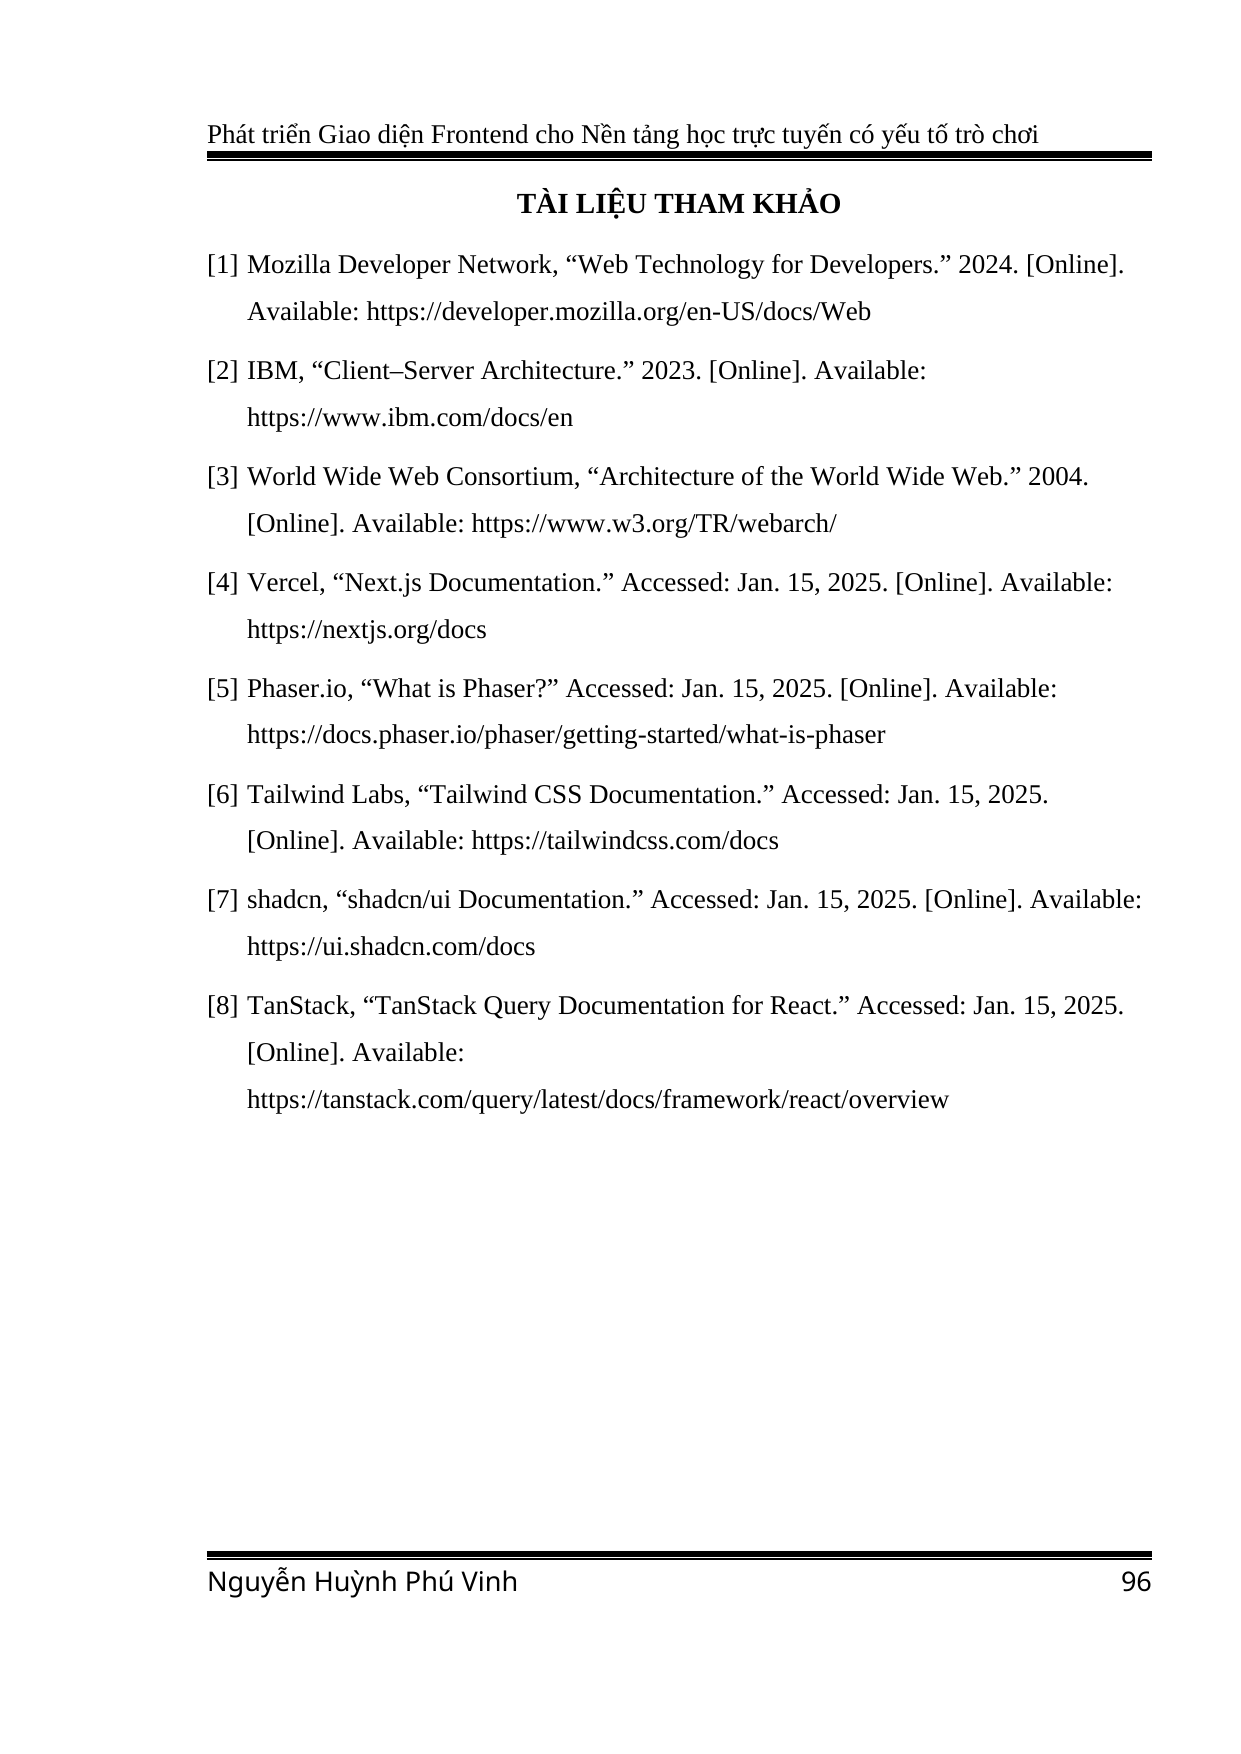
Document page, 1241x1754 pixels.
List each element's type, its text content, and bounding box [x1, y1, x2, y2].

text [3] World Wide Web Consortium, “Architecture of the World Wide Web.” 2004. [Online]. Available: https://www.w3.org/TR/webarch/ [207, 460, 1152, 538]
text [4] Vercel, “Next.js Documentation.” Accessed: Jan. 15, 2025. [Online]. Available: https://nextjs.org/docs [207, 566, 1152, 644]
text [6] Tailwind Labs, “Tailwind CSS Documentation.” Accessed: Jan. 15, 2025. [Online]. Available: https://tailwindcss.com/docs [207, 778, 1152, 856]
text [5] Phaser.io, “What is Phaser?” Accessed: Jan. 15, 2025. [Online]. Available: https://docs.phaser.io/phaser/getting-started/what-is-phaser [207, 672, 1152, 750]
text [7] shadcn, “shadcn/ui Documentation.” Accessed: Jan. 15, 2025. [Online]. Available: https://ui.shadcn.com/docs [207, 883, 1152, 961]
text [8] TanStack, “TanStack Query Documentation for React.” Accessed: Jan. 15, 2025. [Online]. Available: https://tanstack.com/query/latest/docs/framework/react/overview [207, 989, 1152, 1114]
text [1] Mozilla Developer Network, “Web Technology for Developers.” 2024. [Online]. Available: https://developer.mozilla.org/en-US/docs/Web [207, 248, 1152, 326]
text [2] IBM, “Client–Server Architecture.” 2023. [Online]. Available: https://www.ibm.com/docs/en [207, 354, 1152, 432]
text TÀI LIỆU THAM KHẢO [207, 186, 1152, 219]
